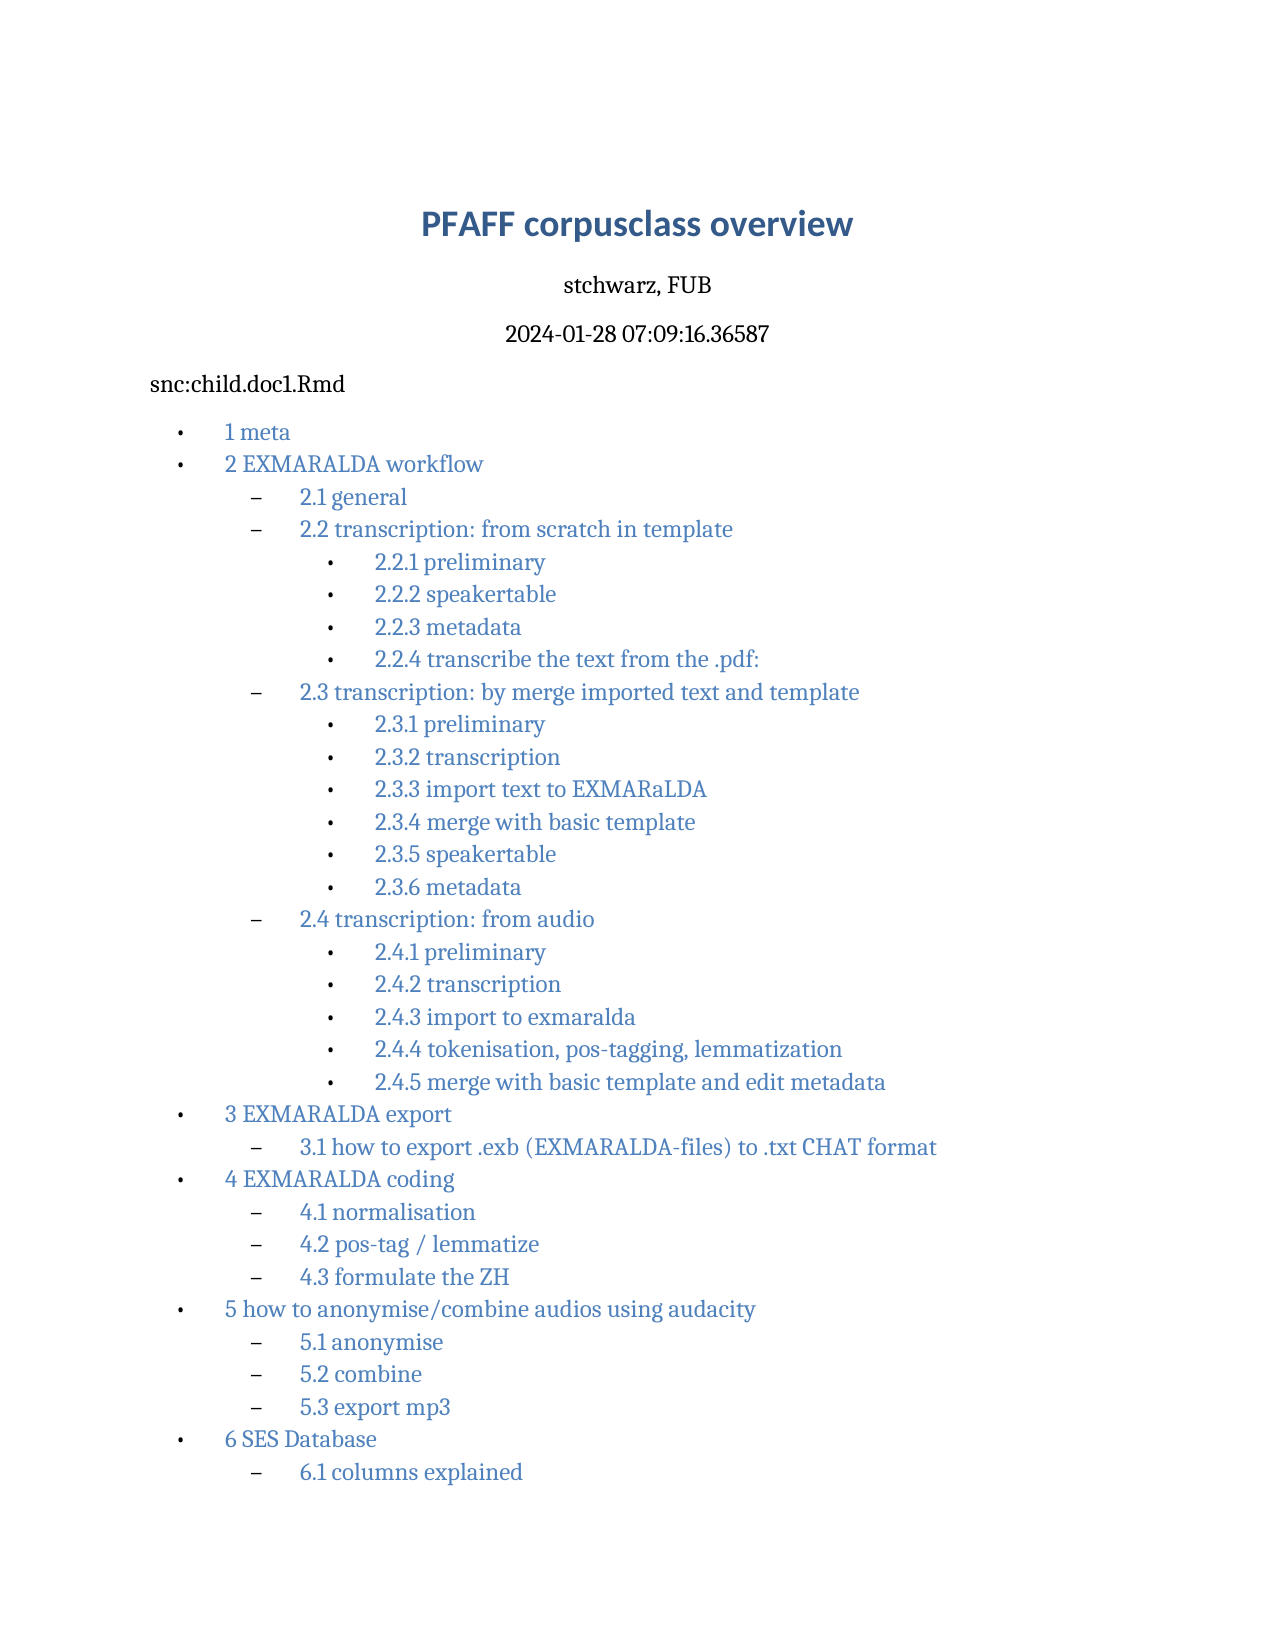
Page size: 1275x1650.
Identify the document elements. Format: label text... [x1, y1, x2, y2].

list 5.1 anonymise [250, 1327, 1125, 1356]
list 2.3.5 speakertable [325, 840, 1125, 869]
text snc:child.doc1.Rmd [150, 370, 1125, 399]
list 2.4.4 tokenisation, pos-tagging, lemmatization [325, 1035, 1125, 1064]
list 4.1 normalisation [250, 1197, 1125, 1226]
list 3.1 how to export .exb (EXMARALDA-files) to .txt CHAT format [250, 1132, 1125, 1161]
list 5 how to anonymise/combine audios using audacity [175, 1295, 1125, 1324]
list 4 EXMARALDA coding [175, 1165, 1125, 1194]
list 1 meta [175, 417, 1125, 446]
list 2 EXMARALDA workflow [175, 450, 1125, 479]
list 4.2 pos-tag / lemmatize [250, 1230, 1125, 1259]
list 6.1 columns explained [250, 1457, 1125, 1486]
list 2.4.2 transcription [325, 970, 1125, 999]
list 3 EXMARALDA export [175, 1100, 1125, 1129]
list 2.3.4 merge with basic template [325, 807, 1125, 836]
text stchwarz, FUB [150, 271, 1125, 299]
list 2.2 transcription: from scratch in template [250, 515, 1125, 544]
list 2.2.3 metadata [325, 612, 1125, 641]
list 2.3 transcription: by merge imported text and template [250, 677, 1125, 706]
list 2.4.3 import to exmaralda [325, 1002, 1125, 1031]
list 2.4 transcription: from audio [250, 905, 1125, 934]
list 2.1 general [250, 482, 1125, 511]
list 5.3 export mp3 [250, 1392, 1125, 1421]
text 2024-01-28 07:09:16.36587 [150, 320, 1125, 349]
list 2.3.1 preliminary [325, 710, 1125, 739]
list 4.3 formulate the ZH [250, 1262, 1125, 1291]
list 6 SES Database [175, 1425, 1125, 1454]
list 5.2 combine [250, 1360, 1125, 1389]
list 2.3.6 metadata [325, 872, 1125, 901]
list 2.2.2 speakertable [325, 580, 1125, 609]
title PFAFF corpusclass overview [150, 200, 1125, 246]
list 2.2.4 transcribe the text from the .pdf: [325, 645, 1125, 674]
list 2.3.3 import text to EXMARaLDA [325, 775, 1125, 804]
list 2.4.1 preliminary [325, 937, 1125, 966]
list 2.4.5 merge with basic template and edit metadata [325, 1067, 1125, 1096]
list 2.3.2 transcription [325, 742, 1125, 771]
list 2.2.1 preliminary [325, 547, 1125, 576]
